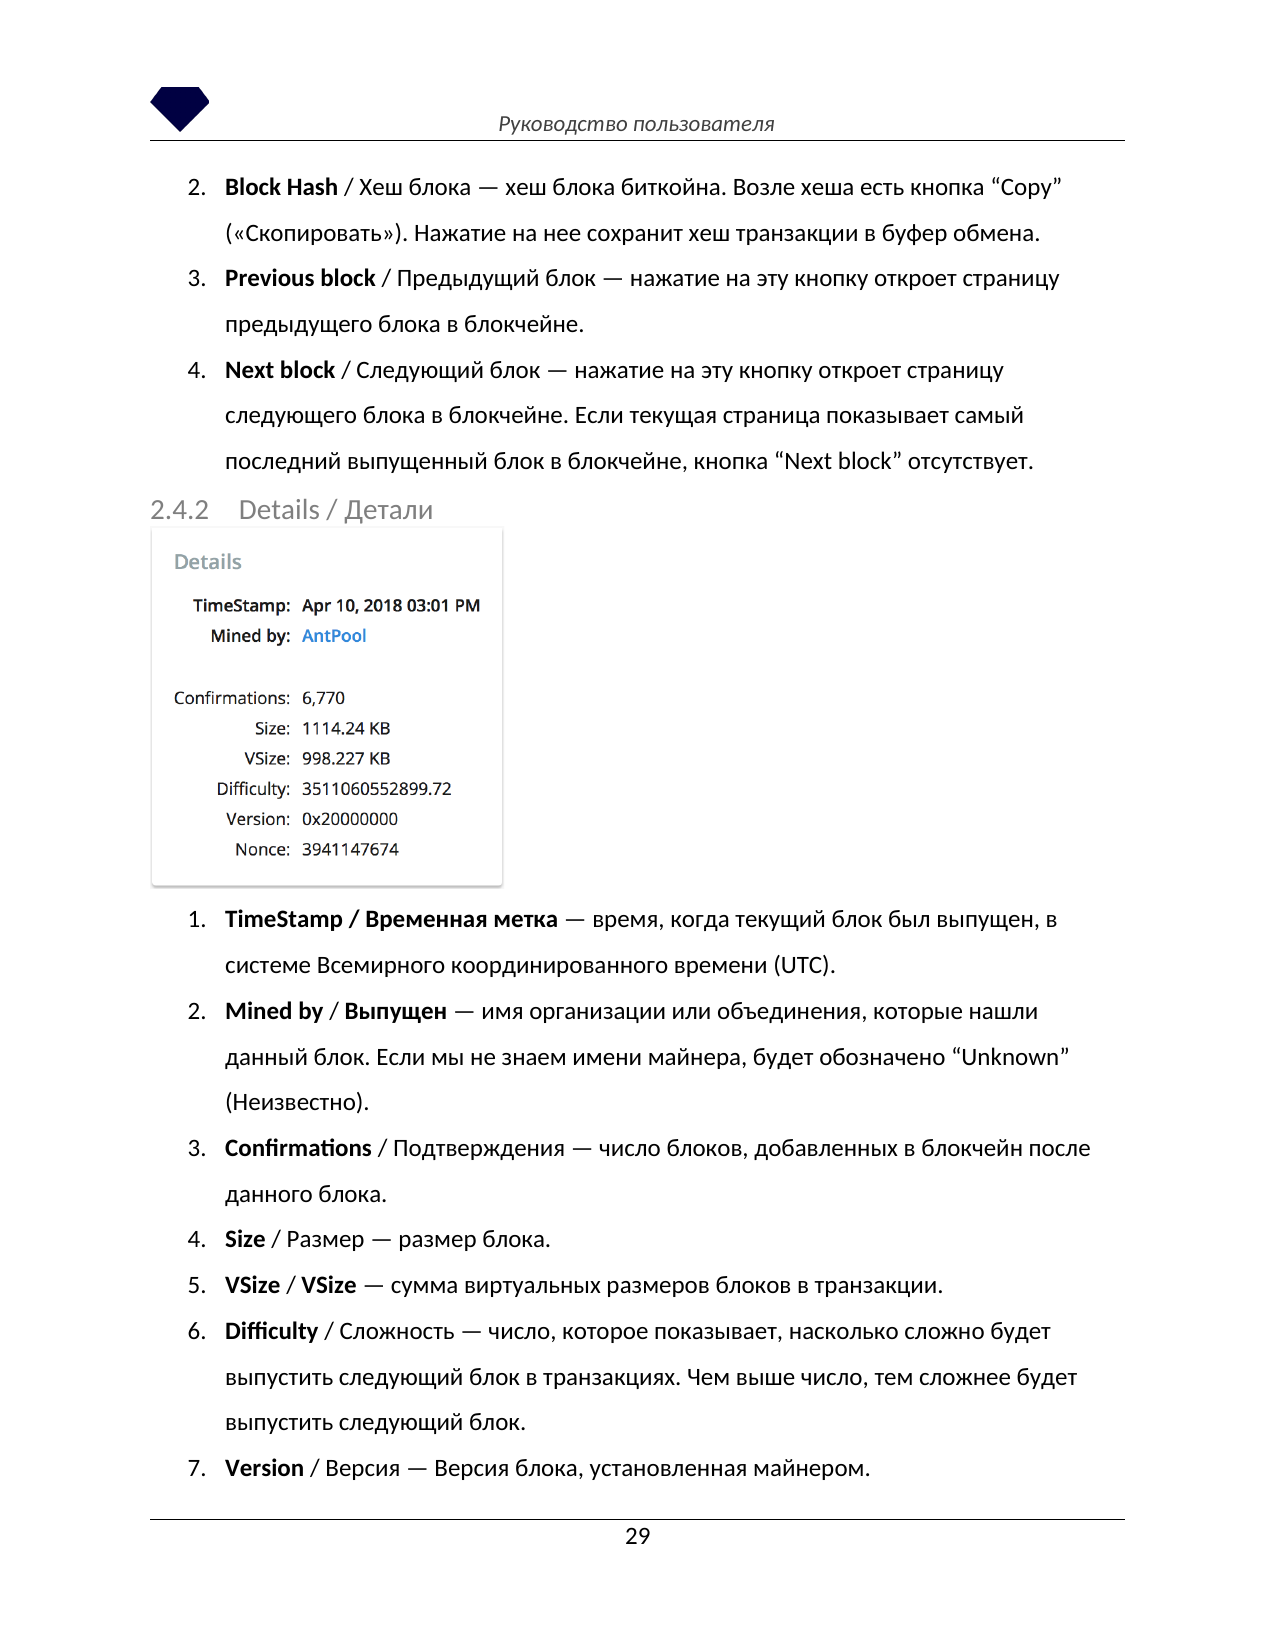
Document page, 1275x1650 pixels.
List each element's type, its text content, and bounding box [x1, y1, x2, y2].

list Version / Версия — Версия блока, установленная майнером. [187, 1452, 1125, 1483]
subtitle 2.4.2 Details / Детали [150, 491, 1125, 527]
list Previous block / Предыдущий блок — нажатие на эту кнопку откроет страницу предыдущего блока в блокчейне. [187, 262, 1125, 339]
list Difficulty / Сложность — число, которое показывает, насколько сложно будет выпустить следующий блок в транзакциях. Чем выше число, тем сложнее будет выпустить следующий блок. [187, 1315, 1125, 1437]
list Mined by / Выпущен — имя организации или объединения, которые нашли данный блок. Если мы не знаем имени майнера, будет обозначено “Unknown” (Неизвестно). [187, 995, 1125, 1117]
picture [150, 526, 505, 889]
picture [150, 87, 209, 132]
list Size / Размер — размер блока. [187, 1223, 1125, 1254]
list Block Hash / Хеш блока — хеш блока биткойна. Возле хеша есть кнопка “Copy” («Скопировать»). Нажатие на нее сохранит хеш транзакции в буфер обмена. [187, 171, 1125, 247]
list Confirmations / Подтверждения — число блоков, добавленных в блокчейн после данного блока. [187, 1132, 1125, 1208]
list TimeStamp / Временная метка — время, когда текущий блок был выпущен, в системе Всемирного координированного времени (UTC). [187, 903, 1125, 980]
list Next block / Следующий блок — нажатие на эту кнопку откроет страницу следующего блока в блокчейне. Если текущая страница показывает самый последний выпущенный блок в блокчейне, кнопка “Next block” отсутствует. [187, 354, 1125, 476]
list VSize / VSize — сумма виртуальных размеров блоков в транзакции. [187, 1269, 1125, 1300]
